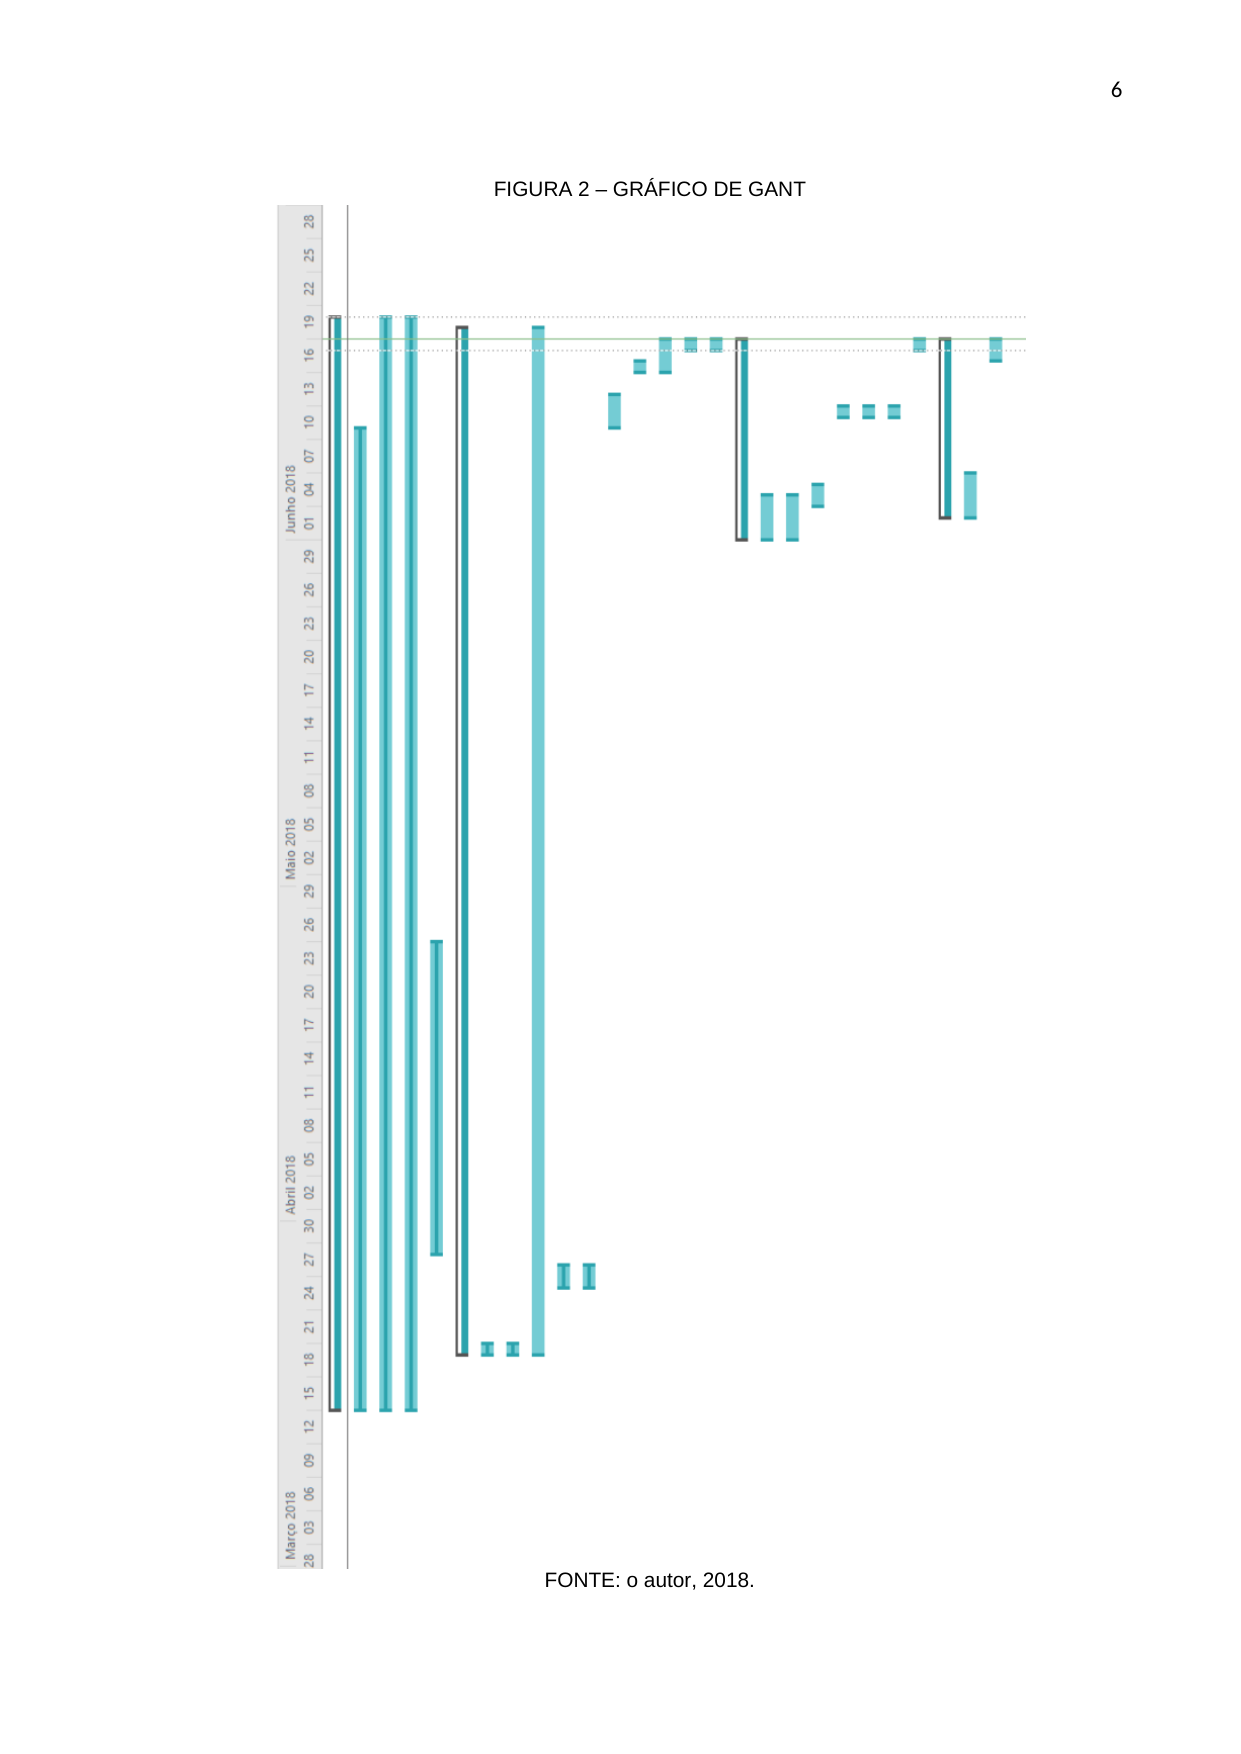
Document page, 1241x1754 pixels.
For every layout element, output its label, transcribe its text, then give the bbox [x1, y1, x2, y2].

text FONTE: o autor, 2018. [177, 1568, 1122, 1592]
picture [277, 206, 1026, 1568]
text FIGURA 2 – GRÁFICO DE GANT [177, 177, 1122, 201]
